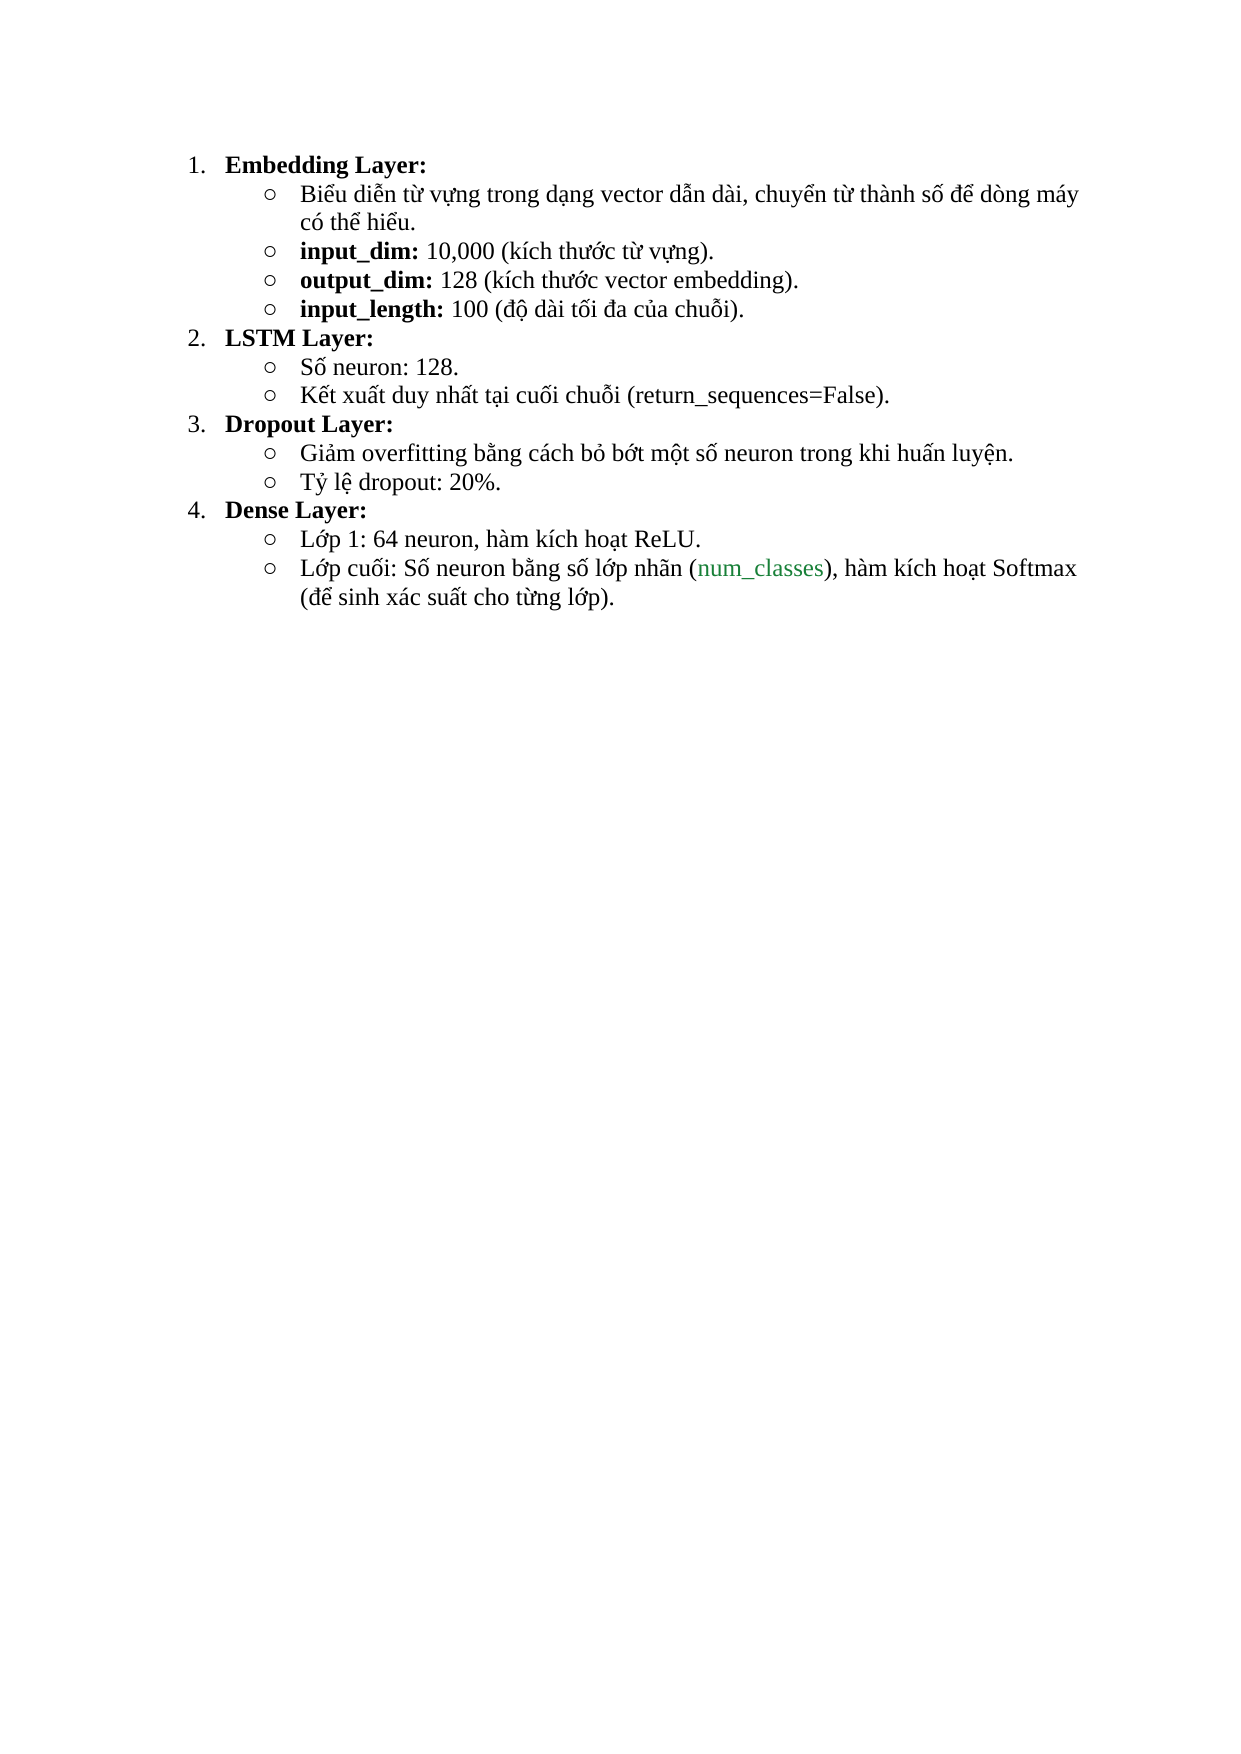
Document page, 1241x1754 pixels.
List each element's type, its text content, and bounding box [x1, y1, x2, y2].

list Lớp cuối: Số neuron bằng số lớp nhãn (num_classes), hàm kích hoạt Softmax (để sinh xác suất cho từng lớp). [262, 553, 1090, 610]
list Kết xuất duy nhất tại cuối chuỗi (return_sequences=False). [262, 380, 1090, 409]
list output_dim: 128 (kích thước vector embedding). [262, 265, 1090, 294]
list Biểu diễn từ vựng trong dạng vector dẫn dài, chuyển từ thành số để dòng máy có thể hiểu. [262, 179, 1090, 236]
list Lớp 1: 64 neuron, hàm kích hoạt ReLU. [262, 524, 1090, 553]
list Giảm overfitting bằng cách bỏ bớt một số neuron trong khi huấn luyện. [262, 438, 1090, 467]
list input_length: 100 (độ dài tối đa của chuỗi). [262, 294, 1090, 323]
list Tỷ lệ dropout: 20%. [262, 467, 1090, 495]
list Dense Layer: [187, 495, 1090, 524]
list LSTM Layer: [187, 323, 1090, 352]
list Embedding Layer: [187, 150, 1090, 179]
list Số neuron: 128. [262, 352, 1090, 380]
list input_dim: 10,000 (kích thước từ vựng). [262, 236, 1090, 265]
list Dropout Layer: [187, 409, 1090, 438]
